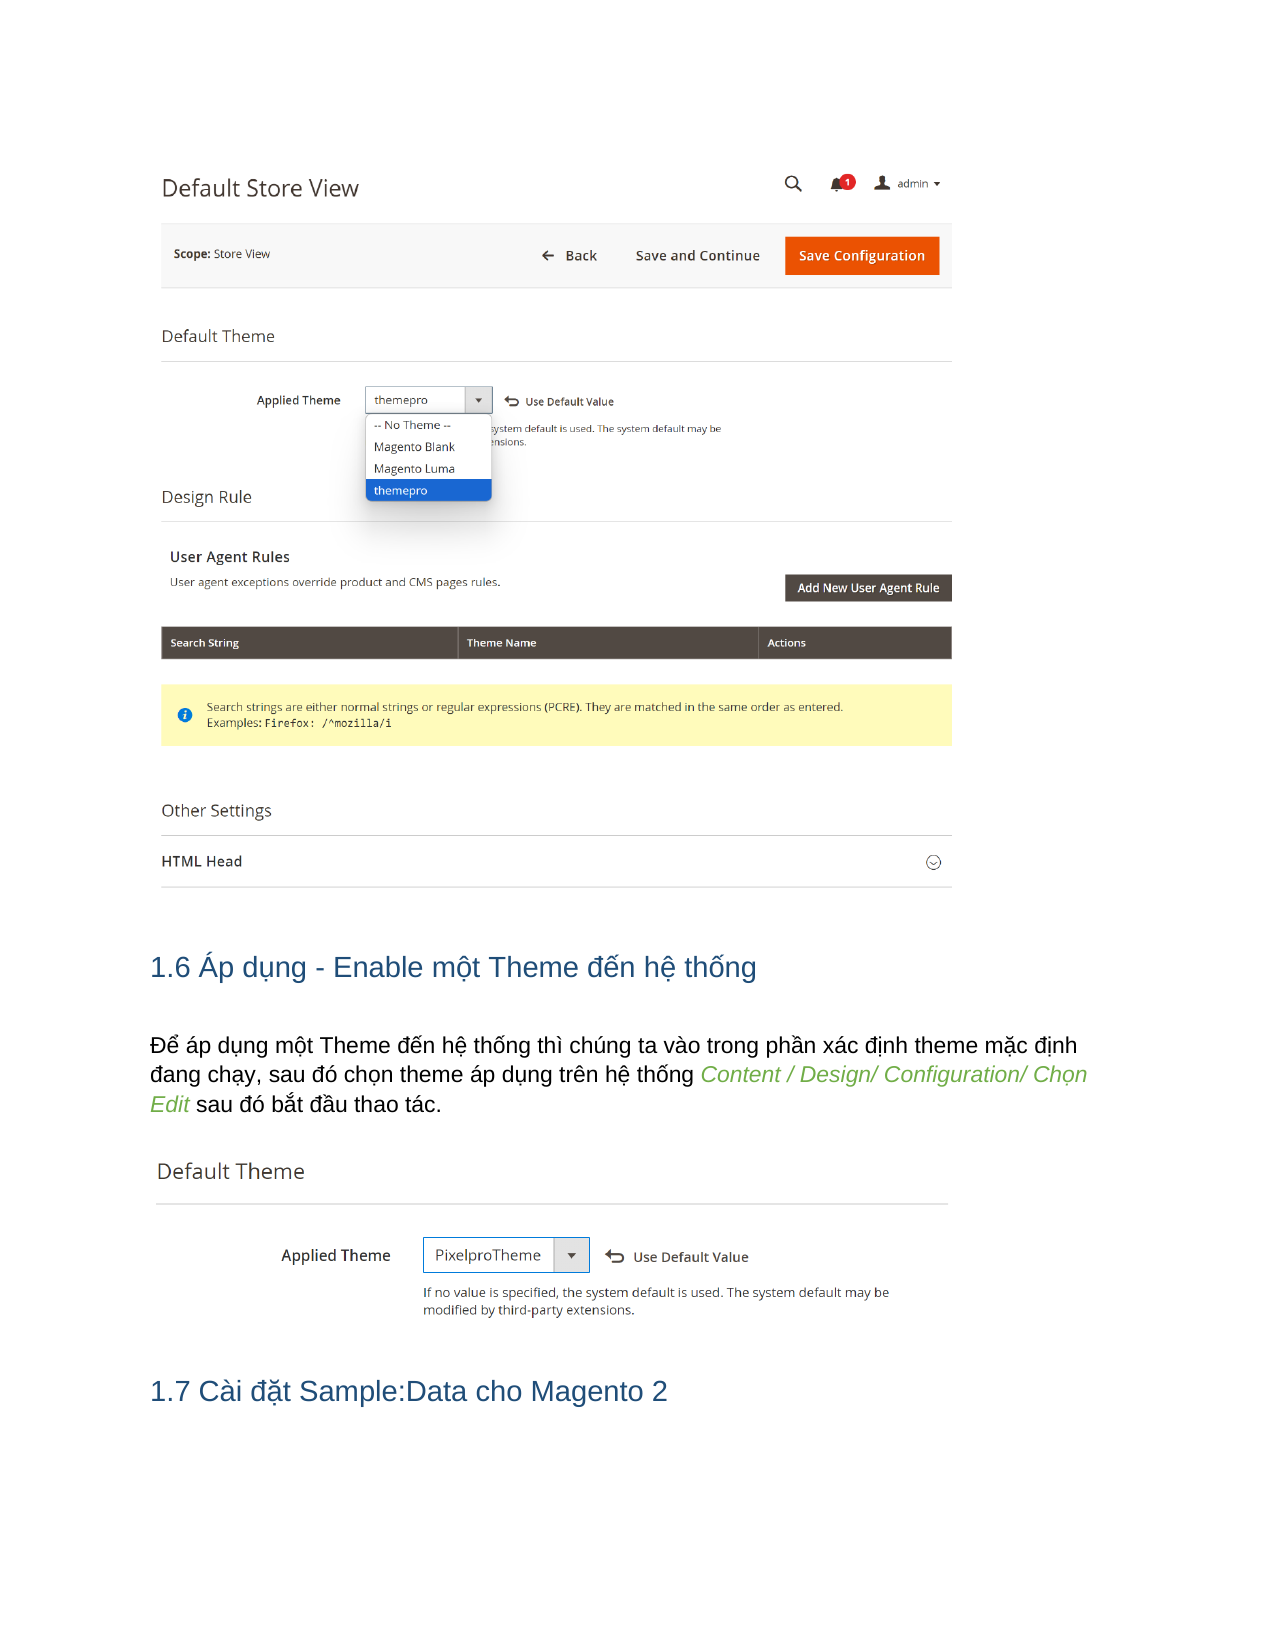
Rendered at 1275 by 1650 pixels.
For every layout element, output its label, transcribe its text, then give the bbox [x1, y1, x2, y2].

subtitle 1.6 Áp dụng - Enable một Theme đến hệ thống [150, 950, 1125, 983]
picture [150, 150, 957, 888]
text Để áp dụng một Theme đến hệ thống thì chúng ta vào trong phần xác định theme mặc định đang chạy, sau đó chọn theme áp dụng trên hệ thống Content / Design/ Configuration/ Chọn Edit sau đó bắt đầu thao tác. [150, 1029, 1125, 1117]
picture [150, 1133, 949, 1357]
subtitle 1.7 Cài đặt Sample:Data cho Magento 2 [150, 1374, 1125, 1407]
